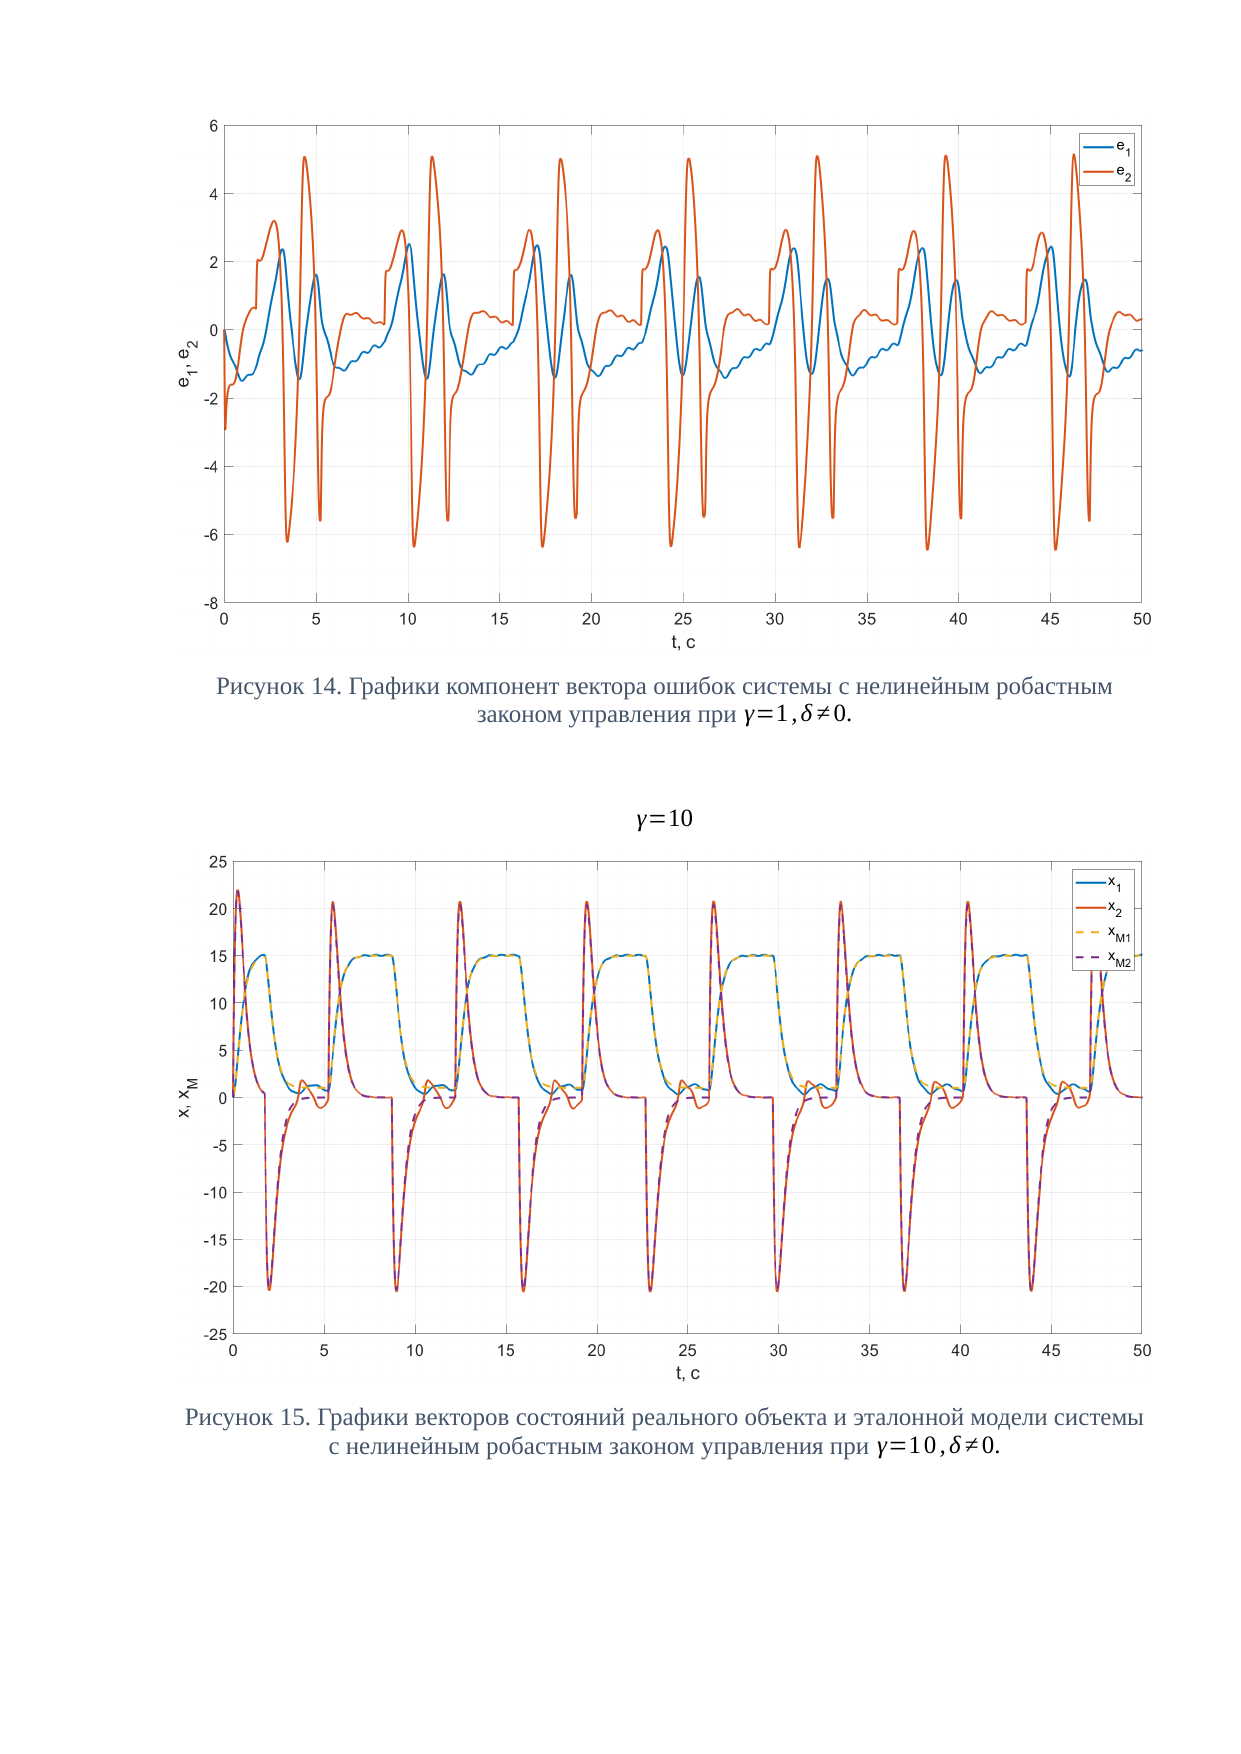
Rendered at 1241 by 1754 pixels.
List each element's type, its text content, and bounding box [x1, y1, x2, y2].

text Рисунок 14. Графики компонент вектора ошибок системы с нелинейным робастным законом управления при [177, 671, 1152, 728]
picture [177, 854, 1152, 1383]
text Рисунок 15. Графики векторов состояний реального объекта и эталонной модели системы с нелинейным робастным законом управления при [177, 1402, 1152, 1460]
picture [177, 118, 1152, 652]
